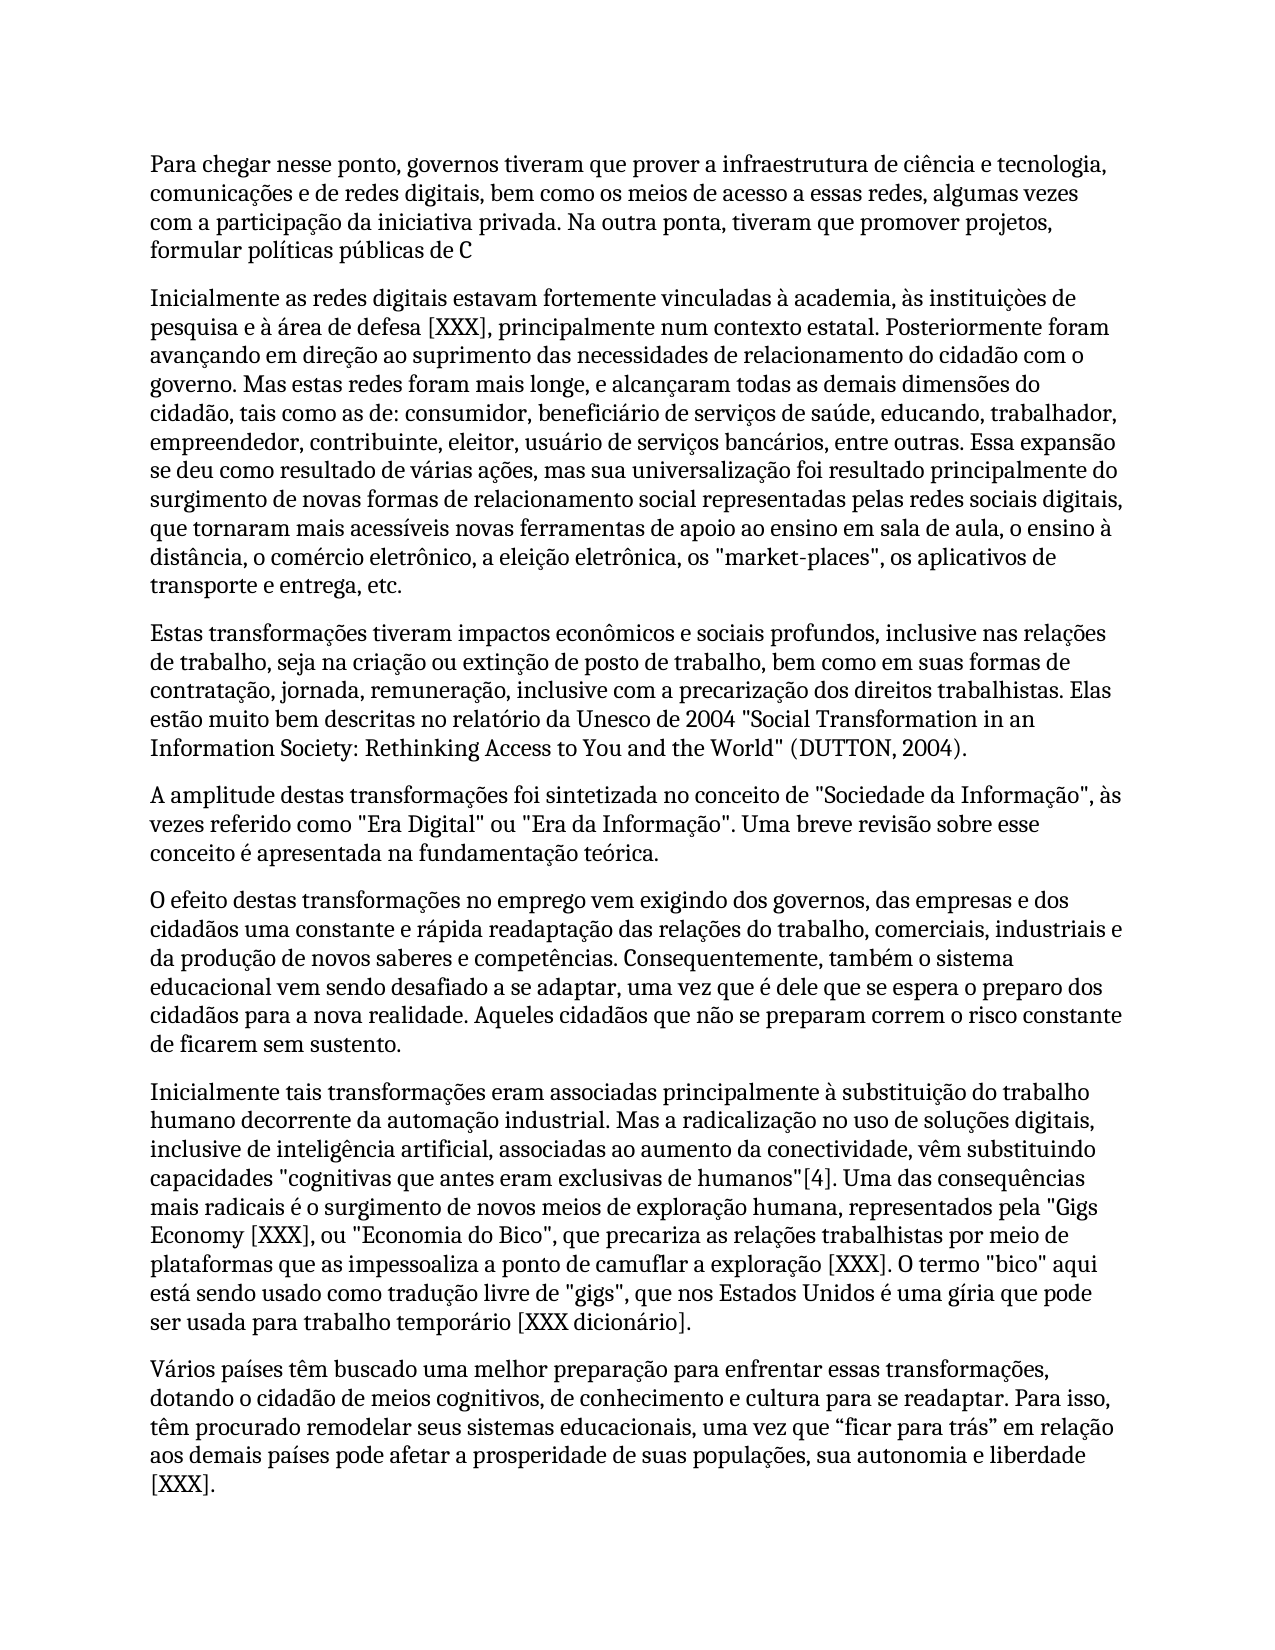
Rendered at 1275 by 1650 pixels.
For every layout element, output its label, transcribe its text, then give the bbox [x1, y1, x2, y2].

text Inicialmente tais transformações eram associadas principalmente à substituição do trabalho humano decorrente da automação industrial. Mas a radicalização no uso de soluções digitais, inclusive de inteligência artificial, associadas ao aumento da conectividade, vêm substituindo capacidades "cognitivas que antes eram exclusivas de humanos"[4]. Uma das consequências mais radicais é o surgimento de novos meios de exploração humana, representados pela "Gigs Economy [XXX], ou "Economia do Bico", que precariza as relações trabalhistas por meio de plataformas que as impessoaliza a ponto de camuflar a exploração [XXX]. O termo "bico" aqui está sendo usado como tradução livre de "gigs", que nos Estados Unidos é uma gı́ria que pode ser usada para trabalho temporário [XXX dicionário]. [150, 1077, 1125, 1336]
text O efeito destas transformações no emprego vem exigindo dos governos, das empresas e dos cidadãos uma constante e rápida readaptação das relações do trabalho, comerciais, industriais e da produção de novos saberes e competências. Consequentemente, também o sistema educacional vem sendo desafiado a se adaptar, uma vez que é dele que se espera o preparo dos cidadãos para a nova realidade. Aqueles cidadãos que não se preparam correm o risco constante de ficarem sem sustento. [150, 886, 1125, 1059]
text Vários paı́ses têm buscado uma melhor preparação para enfrentar essas transformações, dotando o cidadão de meios cognitivos, de conhecimento e cultura para se readaptar. Para isso, têm procurado remodelar seus sistemas educacionais, uma vez que “ficar para trás” em relação aos demais paı́ses pode afetar a prosperidade de suas populações, sua autonomia e liberdade [XXX]. [150, 1355, 1125, 1499]
text Para chegar nesse ponto, governos tiveram que prover a infraestrutura de ciência e tecnologia, comunicações e de redes digitais, bem como os meios de acesso a essas redes, algumas vezes com a participação da iniciativa privada. Na outra ponta, tiveram que promover projetos, formular polı́ticas públicas de C [150, 150, 1125, 265]
text A amplitude destas transformações foi sintetizada no conceito de "Sociedade da Informação", às vezes referido como "Era Digital" ou "Era da Informação". Uma breve revisão sobre esse conceito é apresentada na fundamentação teórica. [150, 781, 1125, 867]
text Inicialmente as redes digitais estavam fortemente vinculadas à academia, às instituiçòes de pesquisa e à área de defesa [XXX], principalmente num contexto estatal. Posteriormente foram avançando em direção ao suprimento das necessidades de relacionamento do cidadão com o governo. Mas estas redes foram mais longe, e alcançaram todas as demais dimensões do cidadão, tais como as de: consumidor, beneficiário de serviços de saúde, educando, trabalhador, empreendedor, contribuinte, eleitor, usuário de serviços bancários, entre outras. Essa expansão se deu como resultado de várias ações, mas sua universalização foi resultado principalmente do surgimento de novas formas de relacionamento social representadas pelas redes sociais digitais, que tornaram mais acessı́veis novas ferramentas de apoio ao ensino em sala de aula, o ensino à distância, o comércio eletrônico, a eleição eletrônica, os "market-places", os aplicativos de transporte e entrega, etc. [150, 284, 1125, 600]
text Estas transformações tiveram impactos econômicos e sociais profundos, inclusive nas relações de trabalho, seja na criação ou extinção de posto de trabalho, bem como em suas formas de contratação, jornada, remuneração, inclusive com a precarização dos direitos trabalhistas. Elas estão muito bem descritas no relatório da Unesco de 2004 "Social Transformation in an Information Society: Rethinking Access to You and the World" (DUTTON, 2004). [150, 619, 1125, 762]
